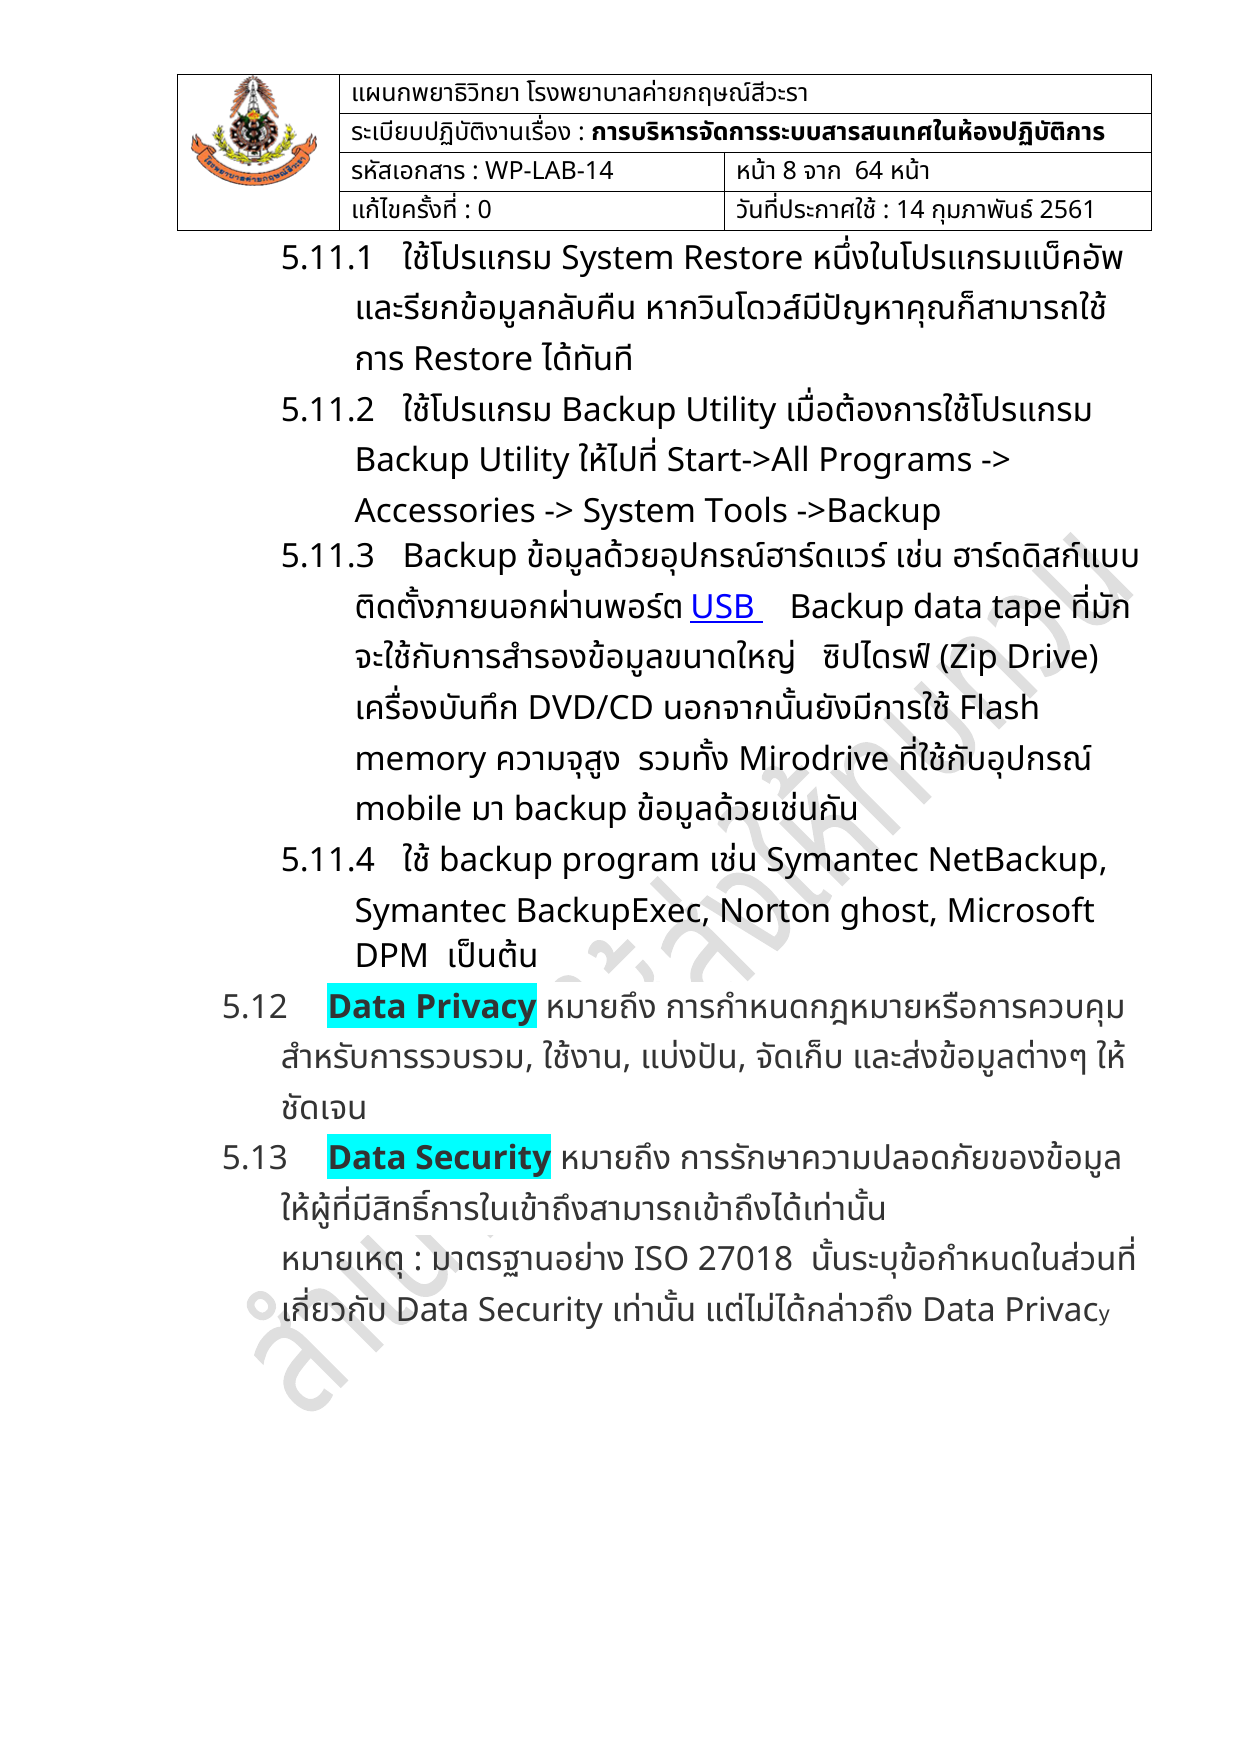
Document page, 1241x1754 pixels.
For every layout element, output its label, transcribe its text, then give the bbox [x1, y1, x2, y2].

list ใช้โปรแกรม System Restore หนึ่งในโปรแกรมแบ็คอัพและรียกข้อมูลกลับคืน หากวินโดวส์มีปัญหาคุณก็สามารถใช้การ Restore ได้ทันที [281, 234, 1152, 385]
list หมายเหตุ : มาตรฐานอย่าง ISO 27018 นั้นระบุข้อกำหนดในส่วนที่เกี่ยวกับ Data Security เท่านั้น แต่ไม่ได้กล่าวถึง Data Privacy [281, 1235, 1152, 1336]
list ใช้โปรแกรม Backup Utility เมื่อต้องการใช้โปรแกรม Backup Utility ให้ไปที่ Start->All Programs -> Accessories -> System Tools ->Backup [281, 385, 1152, 532]
picture [188, 75, 318, 187]
list Data Privacy หมายถึง การกำหนดกฎหมายหรือการควบคุมสำหรับการรวบรวม, ใช้งาน, แบ่งปัน, จัดเก็บ และส่งข้อมูลต่างๆ ให้ชัดเจน [222, 982, 1152, 1134]
list ใช้ backup program เช่น Symantec NetBackup, Symantec BackupExec, Norton ghost, Microsoft DPM เป็นต้น [281, 836, 1152, 982]
list Backup ข้อมูลด้วยอุปกรณ์ฮาร์ดแวร์ เช่น ฮาร์ดดิสก์แบบติดตั้งภายนอกผ่านพอร์ตUSB Backup data tape ที่มักจะใช้กับการสำรองข้อมูลขนาดใหญ่ ซิปไดรฟ์ (Zip Drive) เครื่องบันทึก DVD/CD นอกจากนั้นยังมีการใช้ Flash memory ความจุสูง รวมทั้ง Mirodrive ที่ใช้กับอุปกรณ์ mobile มา backup ข้อมูลด้วยเช่นกัน [281, 532, 1152, 836]
list Data Security หมายถึง การรักษาความปลอดภัยของข้อมูล ให้ผู้ที่มีสิทธิ์การในเข้าถึงสามารถเข้าถึงได้เท่านั้น [222, 1134, 1152, 1235]
